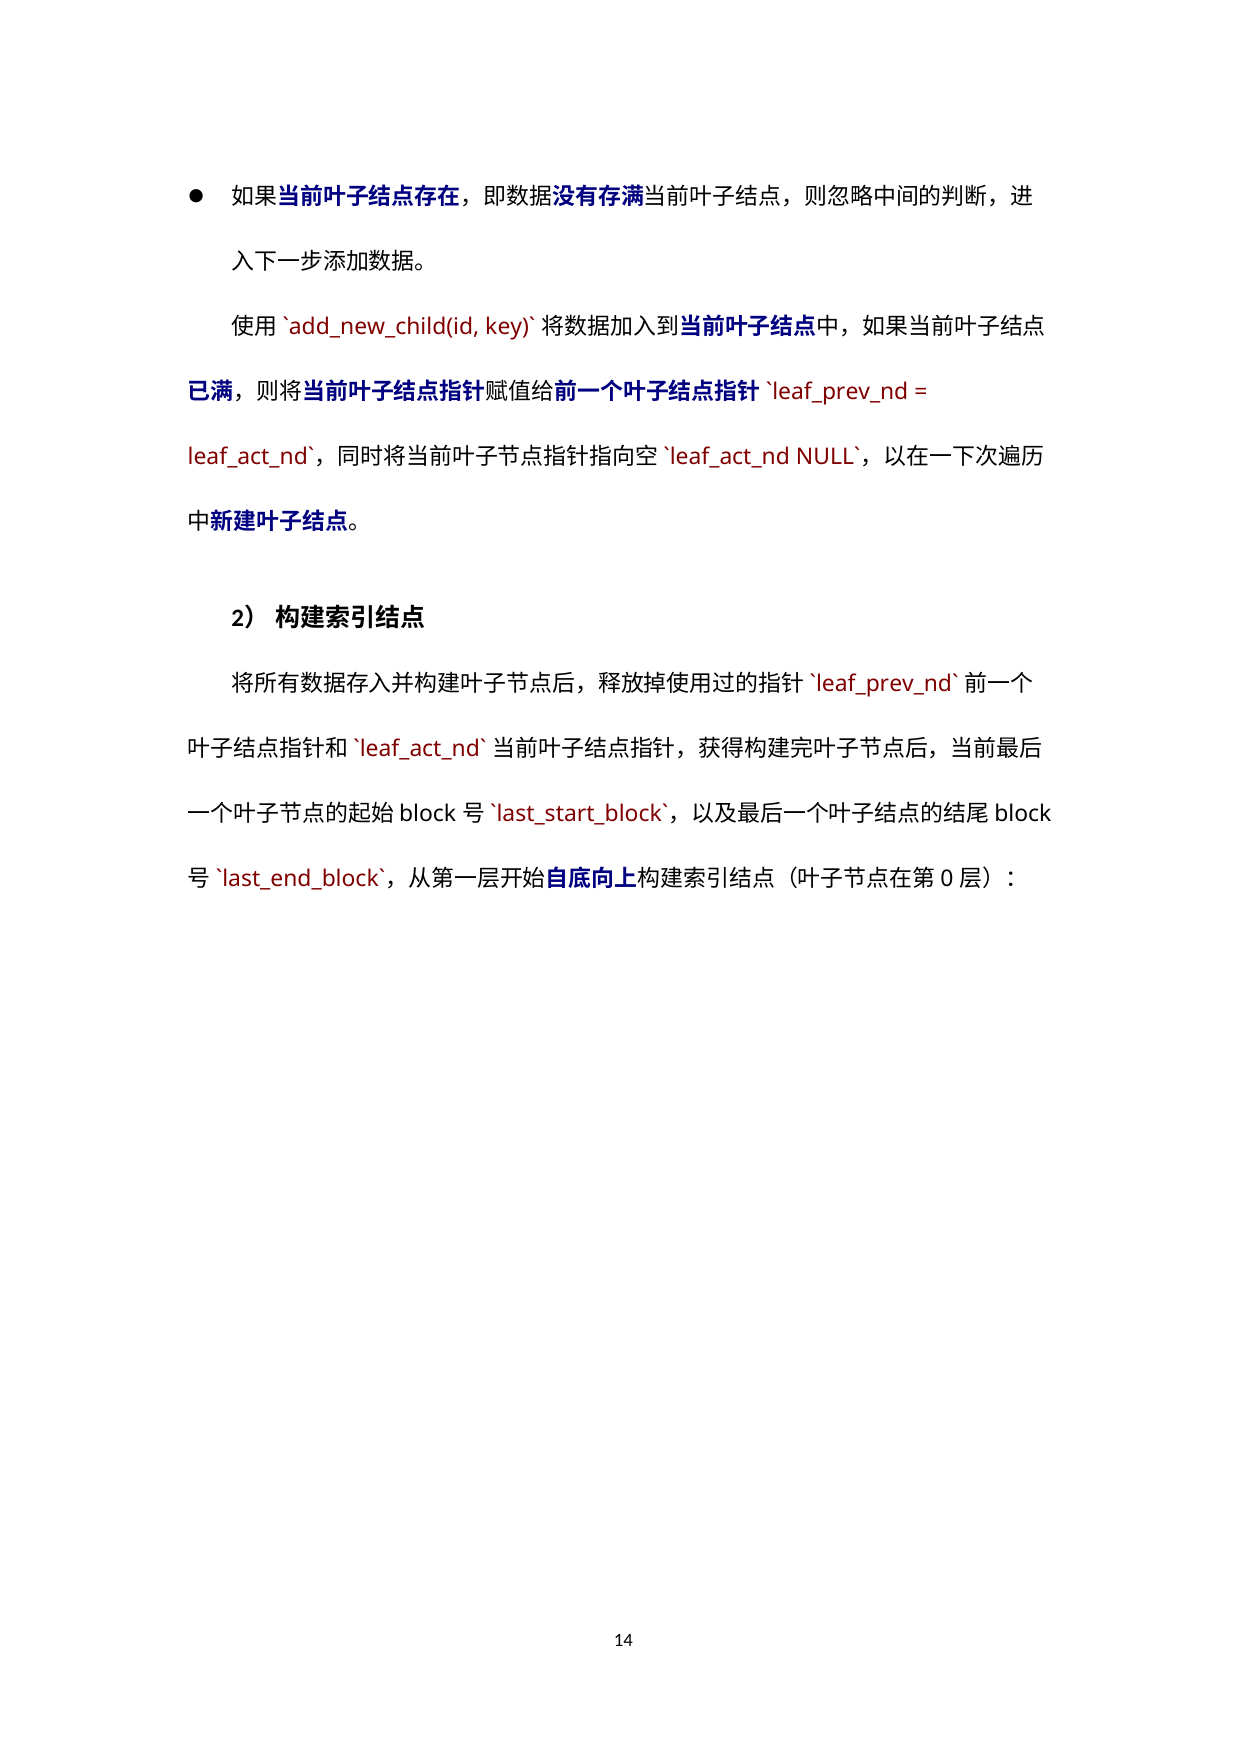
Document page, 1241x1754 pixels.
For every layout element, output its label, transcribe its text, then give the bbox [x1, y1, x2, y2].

list 构建索引结点 [187, 584, 1053, 649]
text 使用 `add_new_child(id, key)` 将数据加入到当前叶子结点中，如果当前叶子结点已满，则将当前叶子结点指针赋值给前一个叶子结点指针 `leaf_prev_nd = leaf_act_nd`，同时将当前叶子节点指针指向空 `leaf_act_nd NULL`，以在一下次遍历中新建叶子结点。 [187, 292, 1053, 552]
list 如果当前叶子结点存在，即数据没有存满当前叶子结点，则忽略中间的判断，进入下一步添加数据。 [187, 162, 1053, 292]
text 将所有数据存入并构建叶子节点后，释放掉使用过的指针 `leaf_prev_nd` 前一个叶子结点指针和 `leaf_act_nd` 当前叶子结点指针，获得构建完叶子节点后，当前最后一个叶子节点的起始 block 号 `last_start_block`，以及最后一个叶子结点的结尾 block 号 `last_end_block`，从第一层开始自底向上构建索引结点（叶子节点在第 0 层）： [187, 649, 1053, 909]
